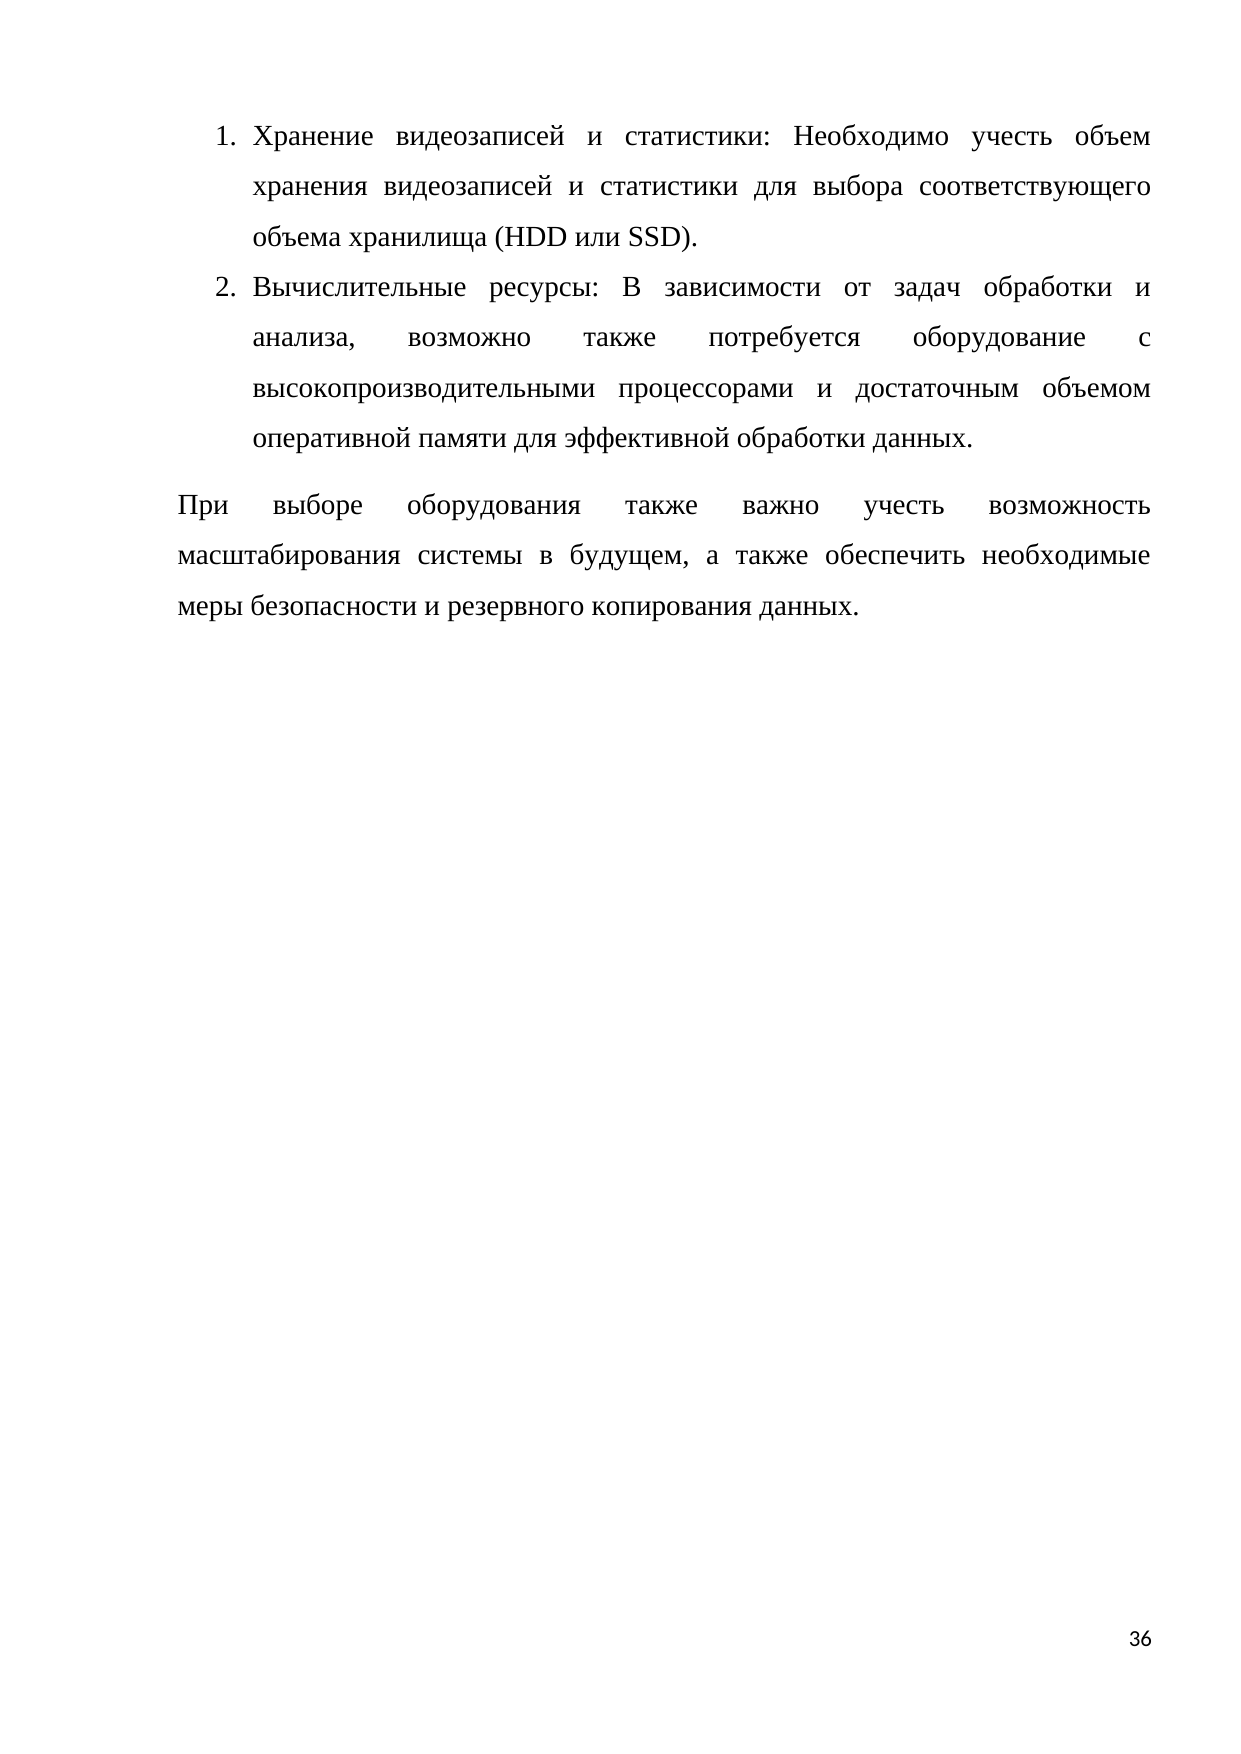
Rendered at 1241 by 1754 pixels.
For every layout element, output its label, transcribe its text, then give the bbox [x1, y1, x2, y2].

list Хранение видеозаписей и статистики: Необходимо учесть объем хранения видеозаписей и статистики для выбора соответствующего объема хранилища (HDD или SSD). [215, 118, 1152, 252]
list Вычислительные ресурсы: В зависимости от задач обработки и анализа, возможно также потребуется оборудование с высокопроизводительными процессорами и достаточным объемом оперативной памяти для эффективной обработки данных. [215, 269, 1152, 453]
text При выборе оборудования также важно учесть возможность масштабирования системы в будущем, а также обеспечить необходимые меры безопасности и резервного копирования данных. [177, 487, 1152, 621]
